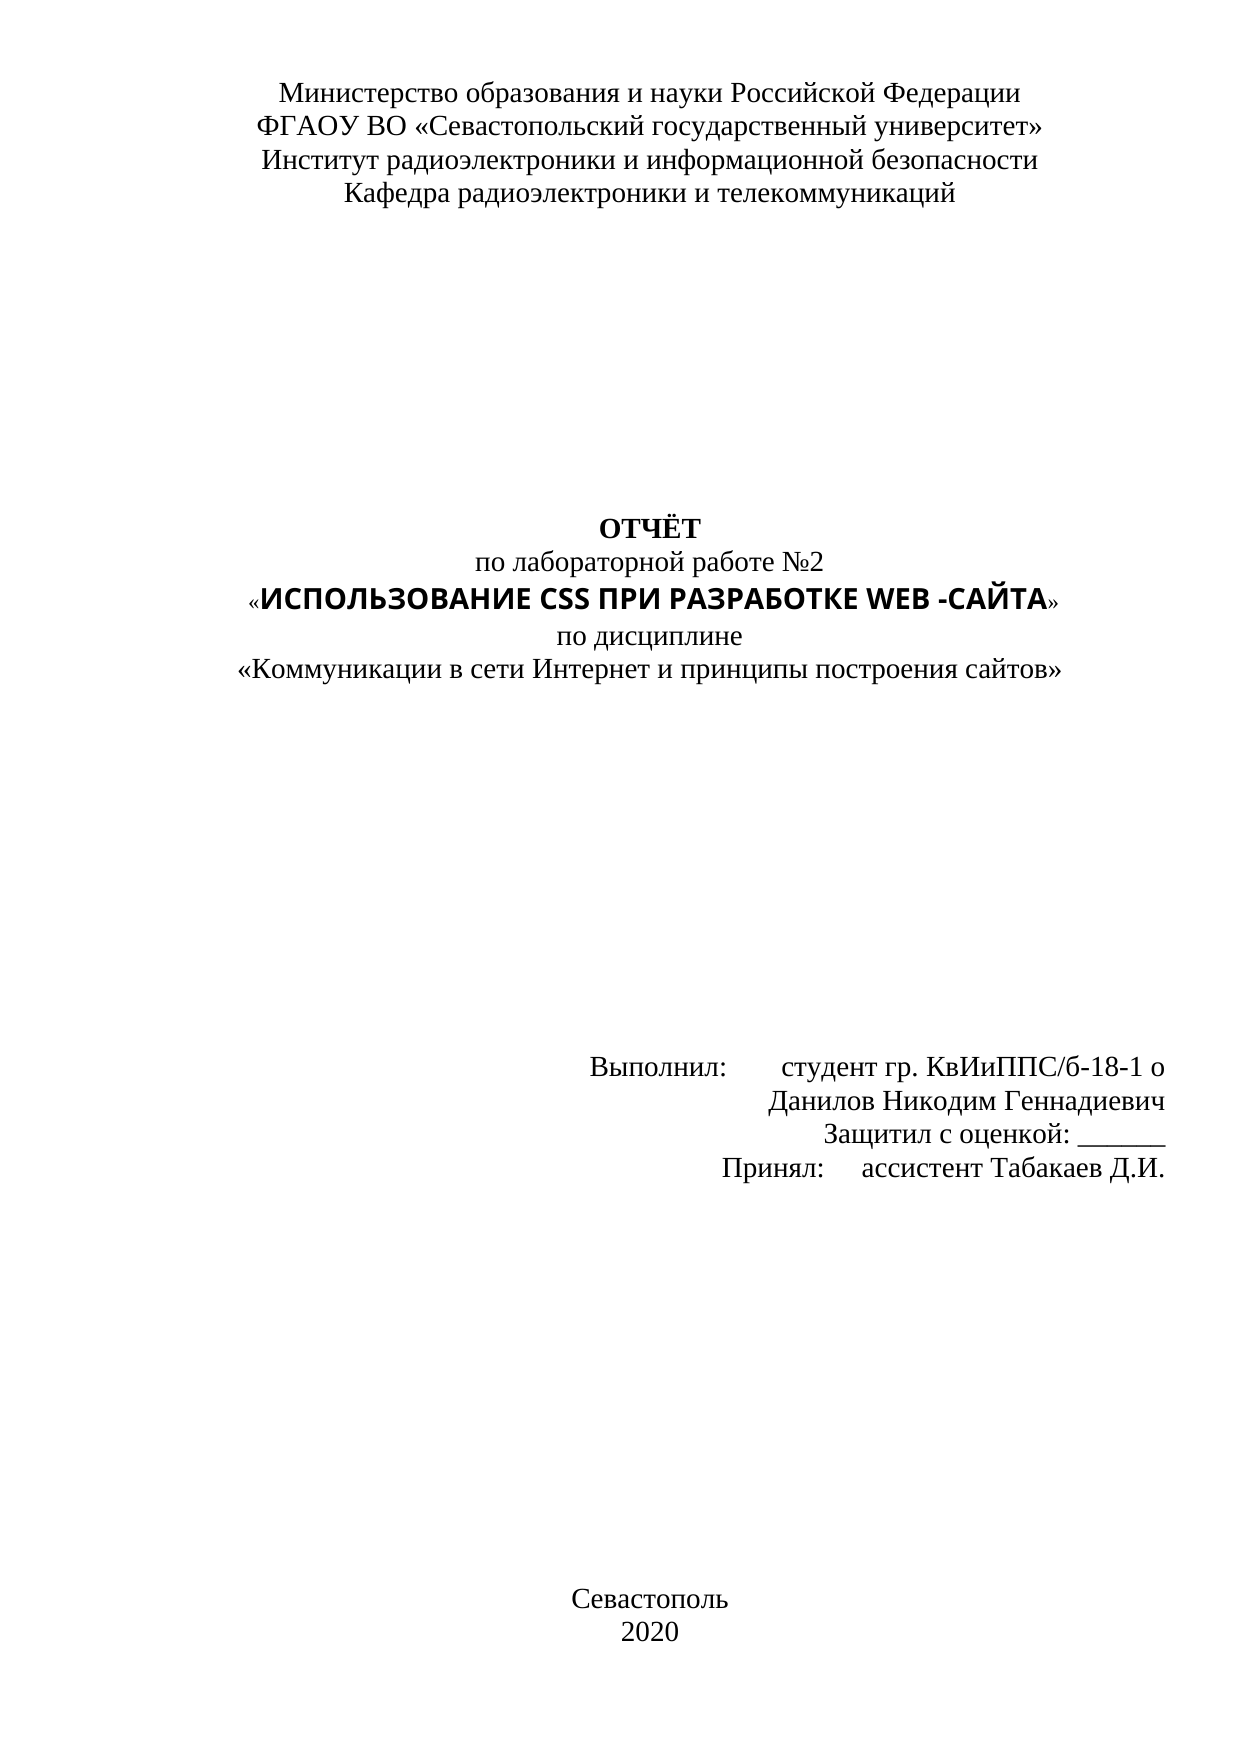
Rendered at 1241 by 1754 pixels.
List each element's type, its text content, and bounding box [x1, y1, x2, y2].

text ОТЧЁТ [134, 511, 1165, 544]
text Выполнил: студент гр. КвИиППС/б-18-1 о [134, 1049, 1165, 1083]
text по дисциплине [134, 618, 1165, 651]
text «Коммуникации в сети Интернет и принципы построения сайтов» [134, 651, 1165, 685]
text Кафедра радиоэлектроники и телекоммуникаций [134, 176, 1165, 209]
text по лабораторной работе №2 [134, 544, 1165, 578]
text Севастополь [134, 1581, 1165, 1614]
text Принял: ассистент Табакаев Д.И. [134, 1150, 1165, 1183]
text Защитил с оценкой: ______ [134, 1116, 1165, 1150]
text Данилов Никодим Геннадиевич [134, 1083, 1165, 1116]
text 2020 [134, 1614, 1165, 1648]
text Министерство образования и науки Российской Федерации [134, 75, 1165, 108]
text ФГАОУ ВО «Севастопольский государственный университет» [134, 108, 1165, 142]
text Институт радиоэлектроники и информационной безопасности [134, 142, 1165, 176]
text «ИСПОЛЬЗОВАНИЕ CSS ПРИ РАЗРАБОТКЕ WEB -САЙТА» [134, 578, 1165, 618]
